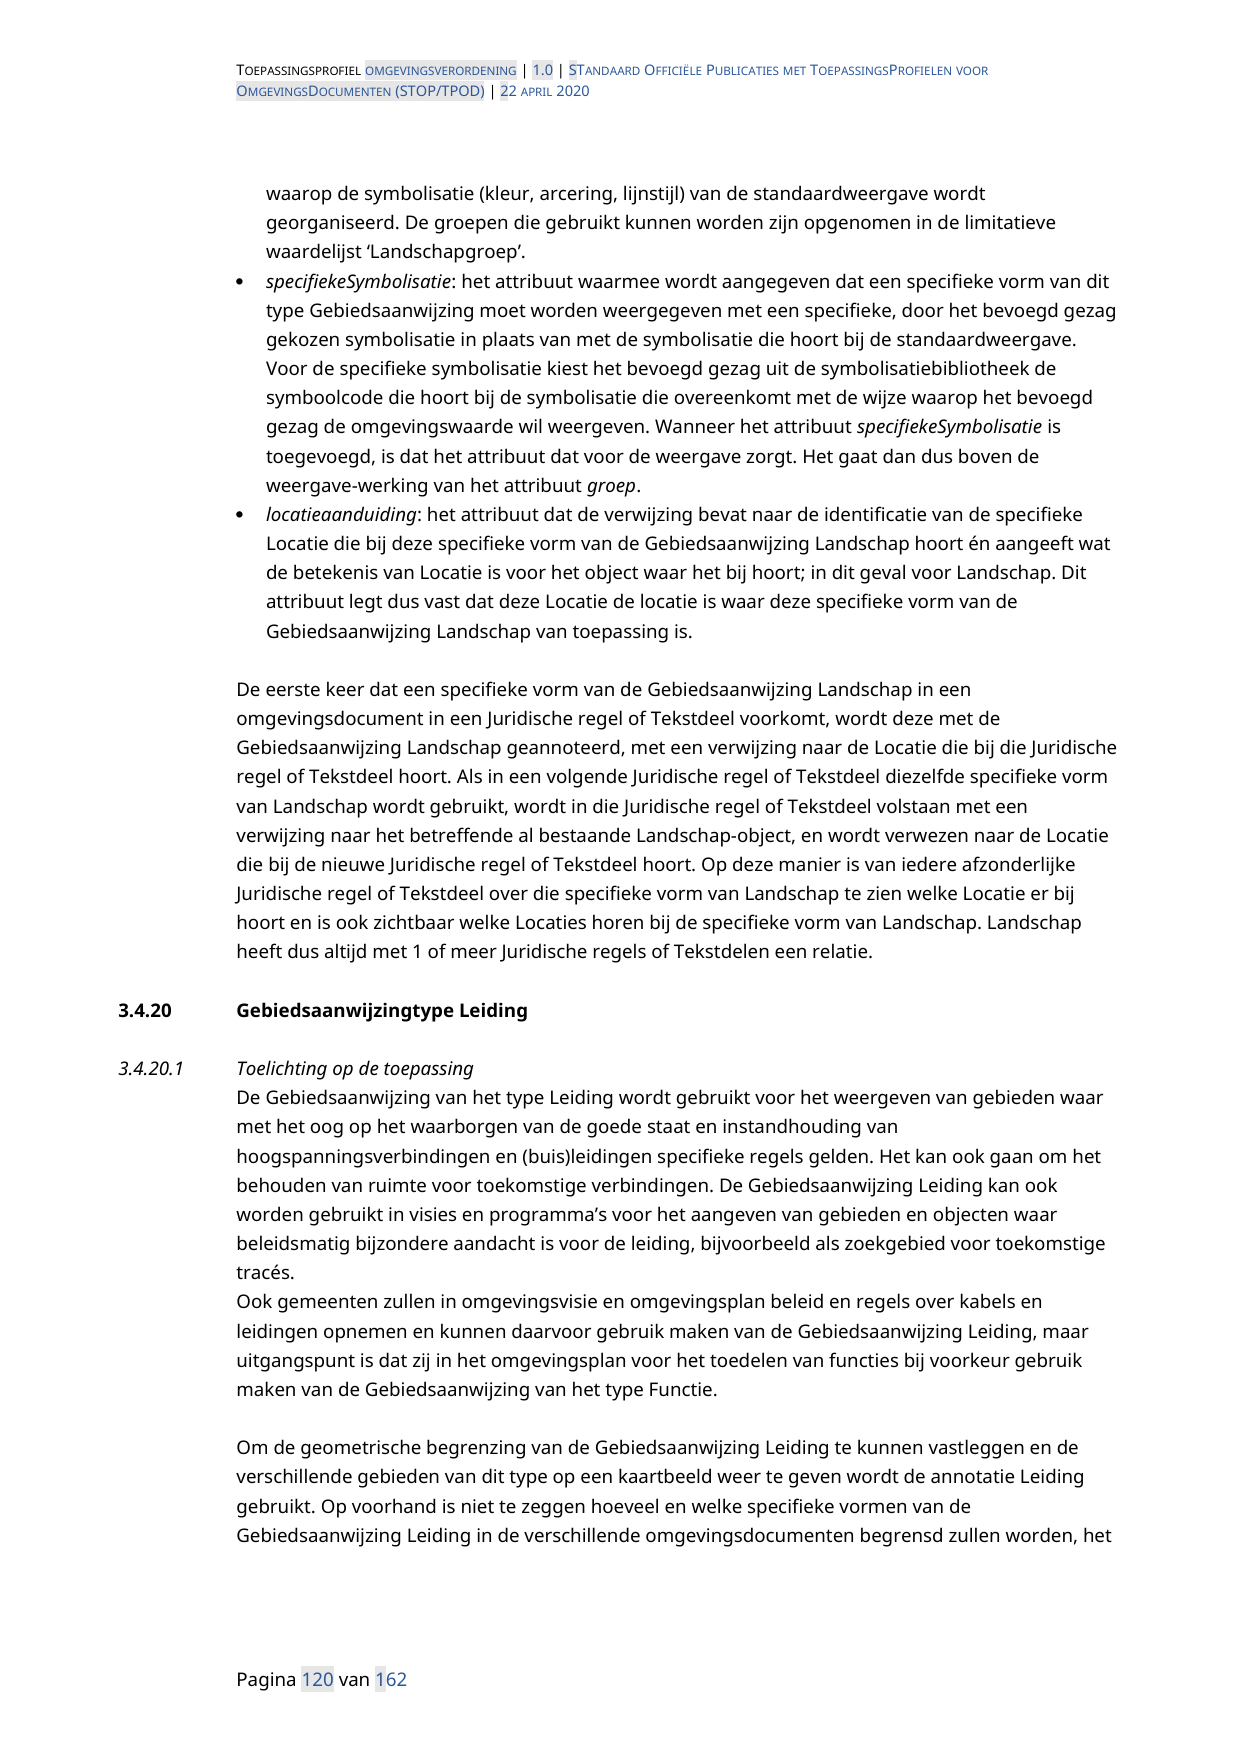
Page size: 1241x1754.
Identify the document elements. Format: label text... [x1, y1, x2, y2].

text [236, 1431, 1122, 1548]
text locatieaanduiding: het attribuut dat de verwijzing bevat naar de identificatie van de specifieke Locatie die bij deze specifieke vorm van de Gebiedsaanwijzing Landschap hoort én aangeeft wat de betekenis van Locatie is voor het object waar het bij hoort; in dit geval voor Landschap. Dit attribuut legt dus vast dat deze Locatie de locatie is waar deze specifieke vorm van de Gebiedsaanwijzing Landschap van toepassing is. [236, 498, 1122, 644]
text De eerste keer dat een specifieke vorm van de Gebiedsaanwijzing Landschap in een omgevingsdocument in een Juridische regel of Tekstdeel voorkomt, wordt deze met de Gebiedsaanwijzing Landschap geannoteerd, met een verwijzing naar de Locatie die bij die Juridische regel of Tekstdeel hoort. Als in een volgende Juridische regel of Tekstdeel diezelfde specifieke vorm van Landschap wordt gebruikt, wordt in die Juridische regel of Tekstdeel volstaan met een verwijzing naar het betreffende al bestaande Landschap-object, en wordt verwezen naar de Locatie die bij de nieuwe Juridische regel of Tekstdeel hoort. Op deze manier is van iedere afzonderlijke Juridische regel of Tekstdeel over die specifieke vorm van Landschap te zien welke Locatie er bij hoort en is ook zichtbaar welke Locaties horen bij de specifieke vorm van Landschap. Landschap heeft dus altijd met 1 of meer Juridische regels of Tekstdelen een relatie. [236, 673, 1122, 965]
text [236, 177, 1122, 265]
subtitle Toelichting op de toepassing [118, 1052, 1122, 1081]
subtitle Gebiedsaanwijzingtype Leiding [118, 994, 1122, 1023]
text Ook gemeenten zullen in omgevingsvisie en omgevingsplan beleid en regels over kabels en leidingen opnemen en kunnen daarvoor gebruik maken van de Gebiedsaanwijzing Leiding, maar uitgangspunt is dat zij in het omgevingsplan voor het toedelen van functies bij voorkeur gebruik maken van de Gebiedsaanwijzing van het type Functie. [236, 1286, 1122, 1402]
text specifiekeSymbolisatie: het attribuut waarmee wordt aangegeven dat een specifieke vorm van dit type Gebiedsaanwijzing moet worden weergegeven met een specifieke, door het bevoegd gezag gekozen symbolisatie in plaats van met de symbolisatie die hoort bij de standaardweergave. Voor de specifieke symbolisatie kiest het bevoegd gezag uit de symbolisatiebibliotheek de symboolcode die hoort bij de symbolisatie die overeenkomt met de wijze waarop het bevoegd gezag de omgevingswaarde wil weergeven. Wanneer het attribuut specifiekeSymbolisatie is toegevoegd, is dat het attribuut dat voor de weergave zorgt. Het gaat dan dus boven de weergave-werking van het attribuut groep. [236, 265, 1122, 498]
text De Gebiedsaanwijzing van het type Leiding wordt gebruikt voor het weergeven van gebieden waar met het oog op het waarborgen van de goede staat en instandhouding van hoogspanningsverbindingen en (buis)leidingen specifieke regels gelden. Het kan ook gaan om het behouden van ruimte voor toekomstige verbindingen. De Gebiedsaanwijzing Leiding kan ook worden gebruikt in visies en programma’s voor het aangeven van gebieden en objecten waar beleidsmatig bijzondere aandacht is voor de leiding, bijvoorbeeld als zoekgebied voor toekomstige tracés. [236, 1081, 1122, 1286]
